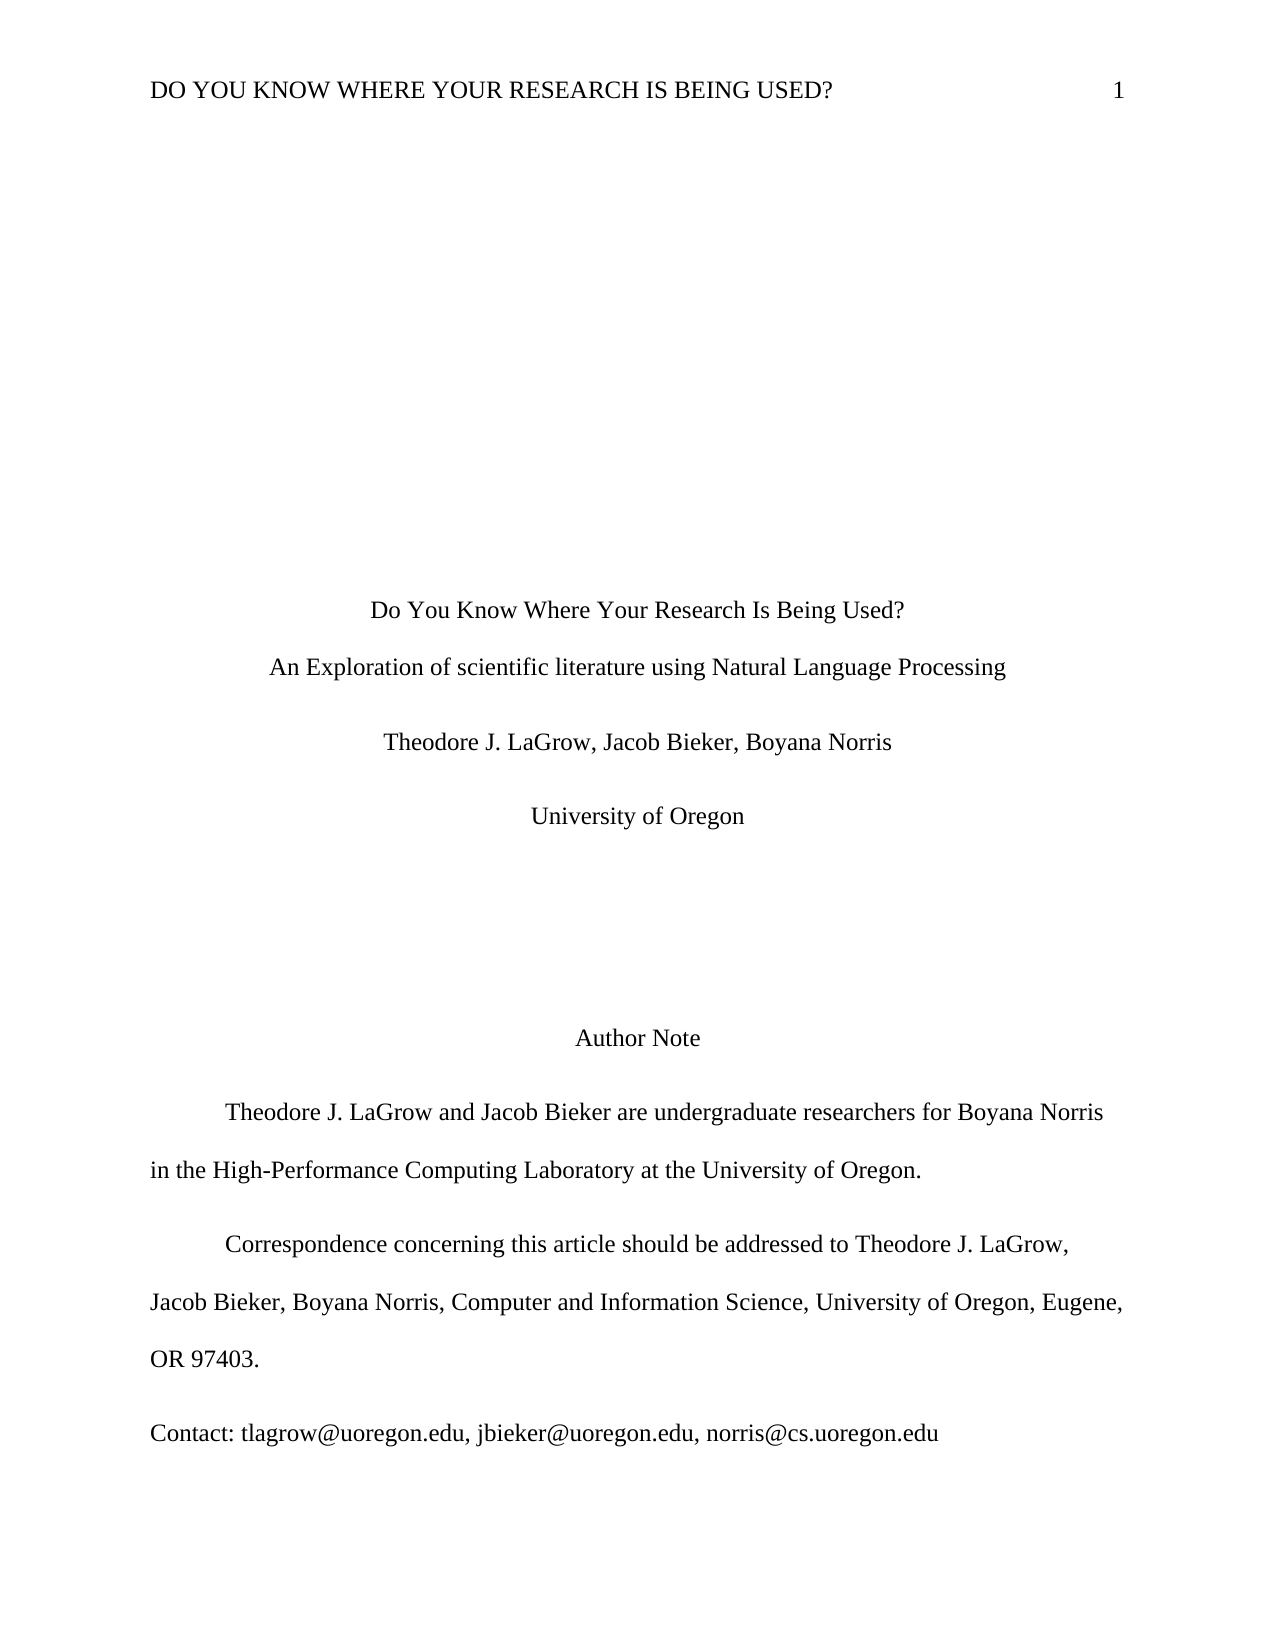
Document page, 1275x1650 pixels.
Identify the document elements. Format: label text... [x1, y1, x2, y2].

text Do You Know Where Your Research Is Being Used? An Exploration of scientific literature using Natural Language Processing [150, 595, 1125, 681]
text University of Oregon [150, 801, 1125, 829]
text Theodore J. LaGrow and Jacob Bieker are undergraduate researchers for Boyana Norris in the High-Performance Computing Laboratory at the University of Oregon. [150, 1097, 1125, 1184]
text Author Note [150, 1023, 1125, 1052]
text Contact: tlagrow@uoregon.edu, jbieker@uoregon.edu, norris@cs.uoregon.edu [150, 1418, 1125, 1447]
text Theodore J. LaGrow, Jacob Bieker, Boyana Norris [150, 727, 1125, 755]
text Correspondence concerning this article should be addressed to Theodore J. LaGrow, Jacob Bieker, Boyana Norris, Computer and Information Science, University of Oregon, Eugene, OR 97403. [150, 1229, 1125, 1373]
